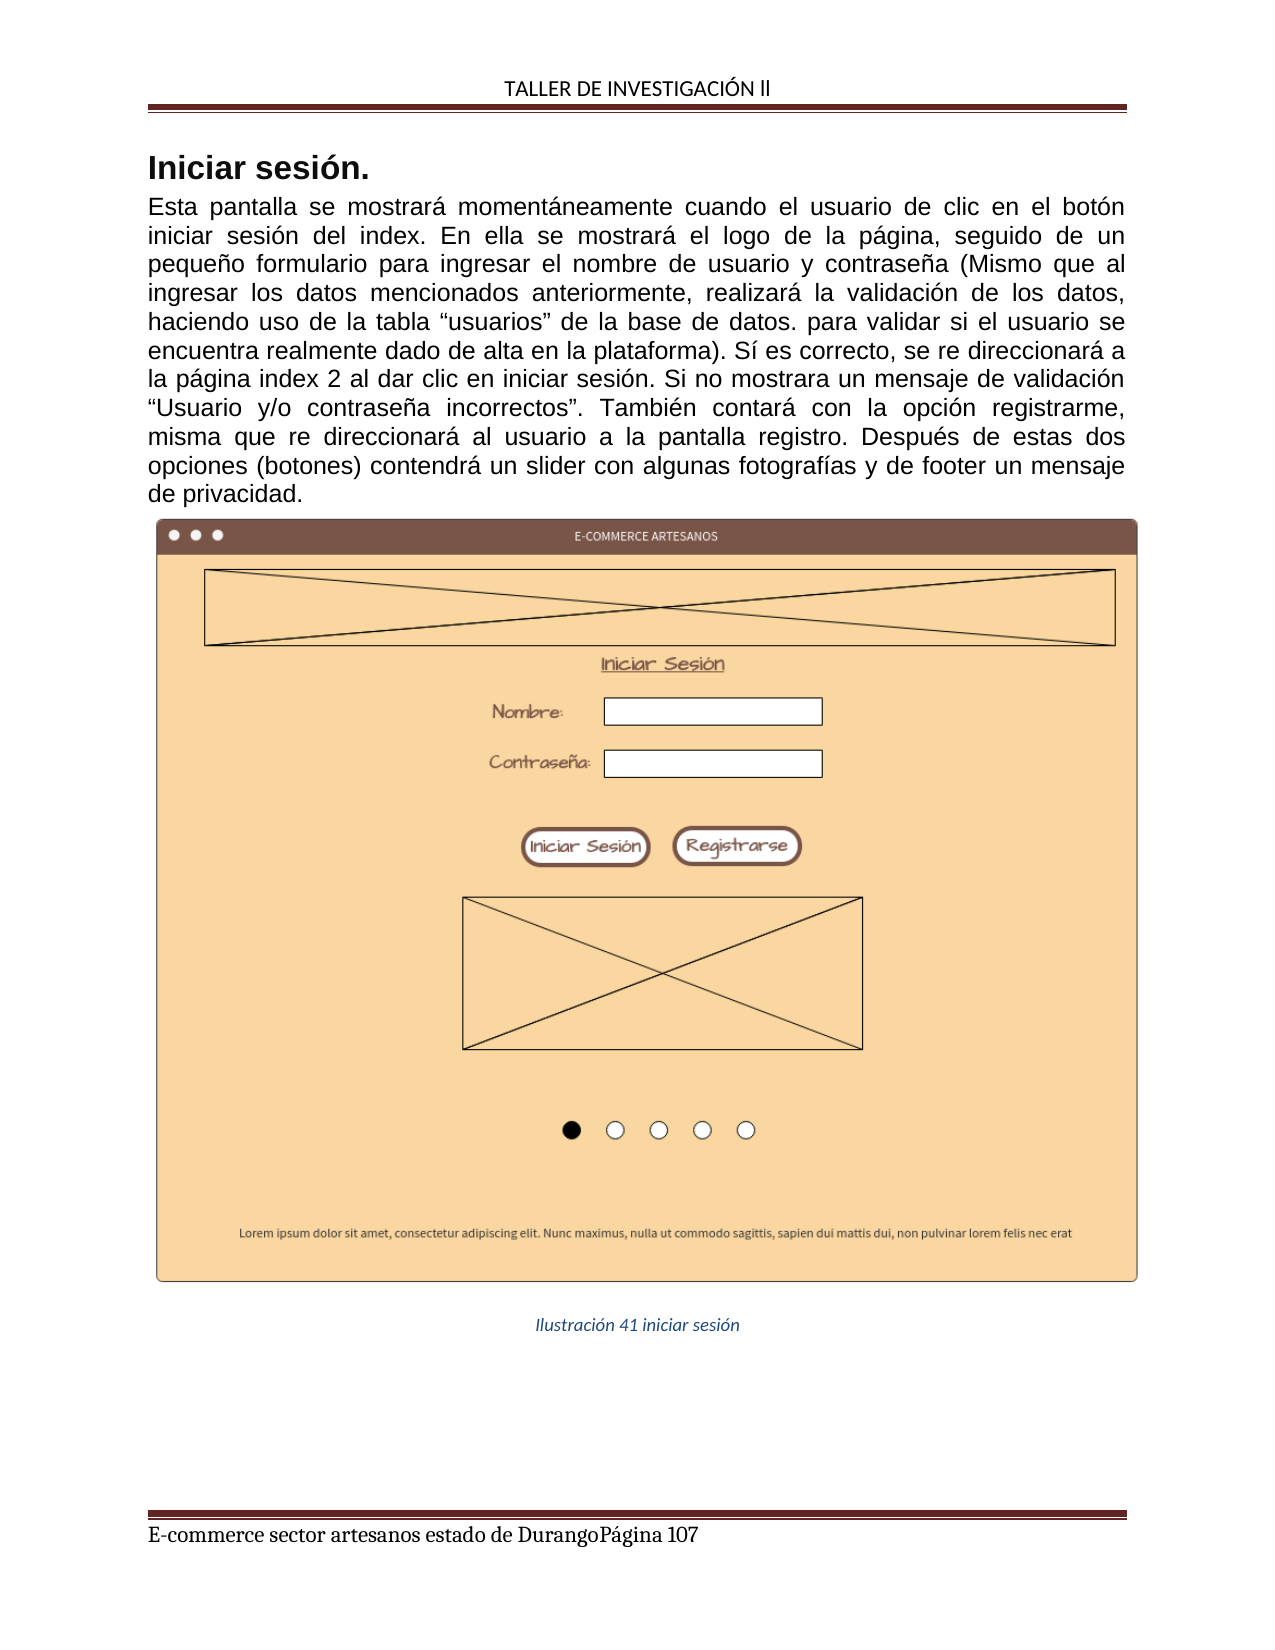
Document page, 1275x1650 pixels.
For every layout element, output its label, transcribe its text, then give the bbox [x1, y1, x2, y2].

text Esta pantalla se mostrará momentáneamente cuando el usuario de clic en el botón iniciar sesión del index. En ella se mostrará el logo de la página, seguido de un pequeño formulario para ingresar el nombre de usuario y contraseña (Mismo que al ingresar los datos mencionados anteriormente, realizará la validación de los datos, haciendo uso de la tabla “usuarios” de la base de datos. para validar si el usuario se encuentra realmente dado de alta en la plataforma). Sí es correcto, se re direccionará a la página index 2 al dar clic en iniciar sesión. Si no mostrara un mensaje de validación “Usuario y/o contraseña incorrectos”. También contará con la opción registrarme, misma que re direccionará al usuario a la pantalla registro. Después de estas dos opciones (botones) contendrá un slider con algunas fotografías y de footer un mensaje de privacidad. [148, 192, 1127, 508]
picture [147, 508, 1145, 1289]
subtitle Iniciar sesión. [148, 148, 1127, 186]
text Ilustración 41 iniciar sesión [148, 1313, 1127, 1336]
